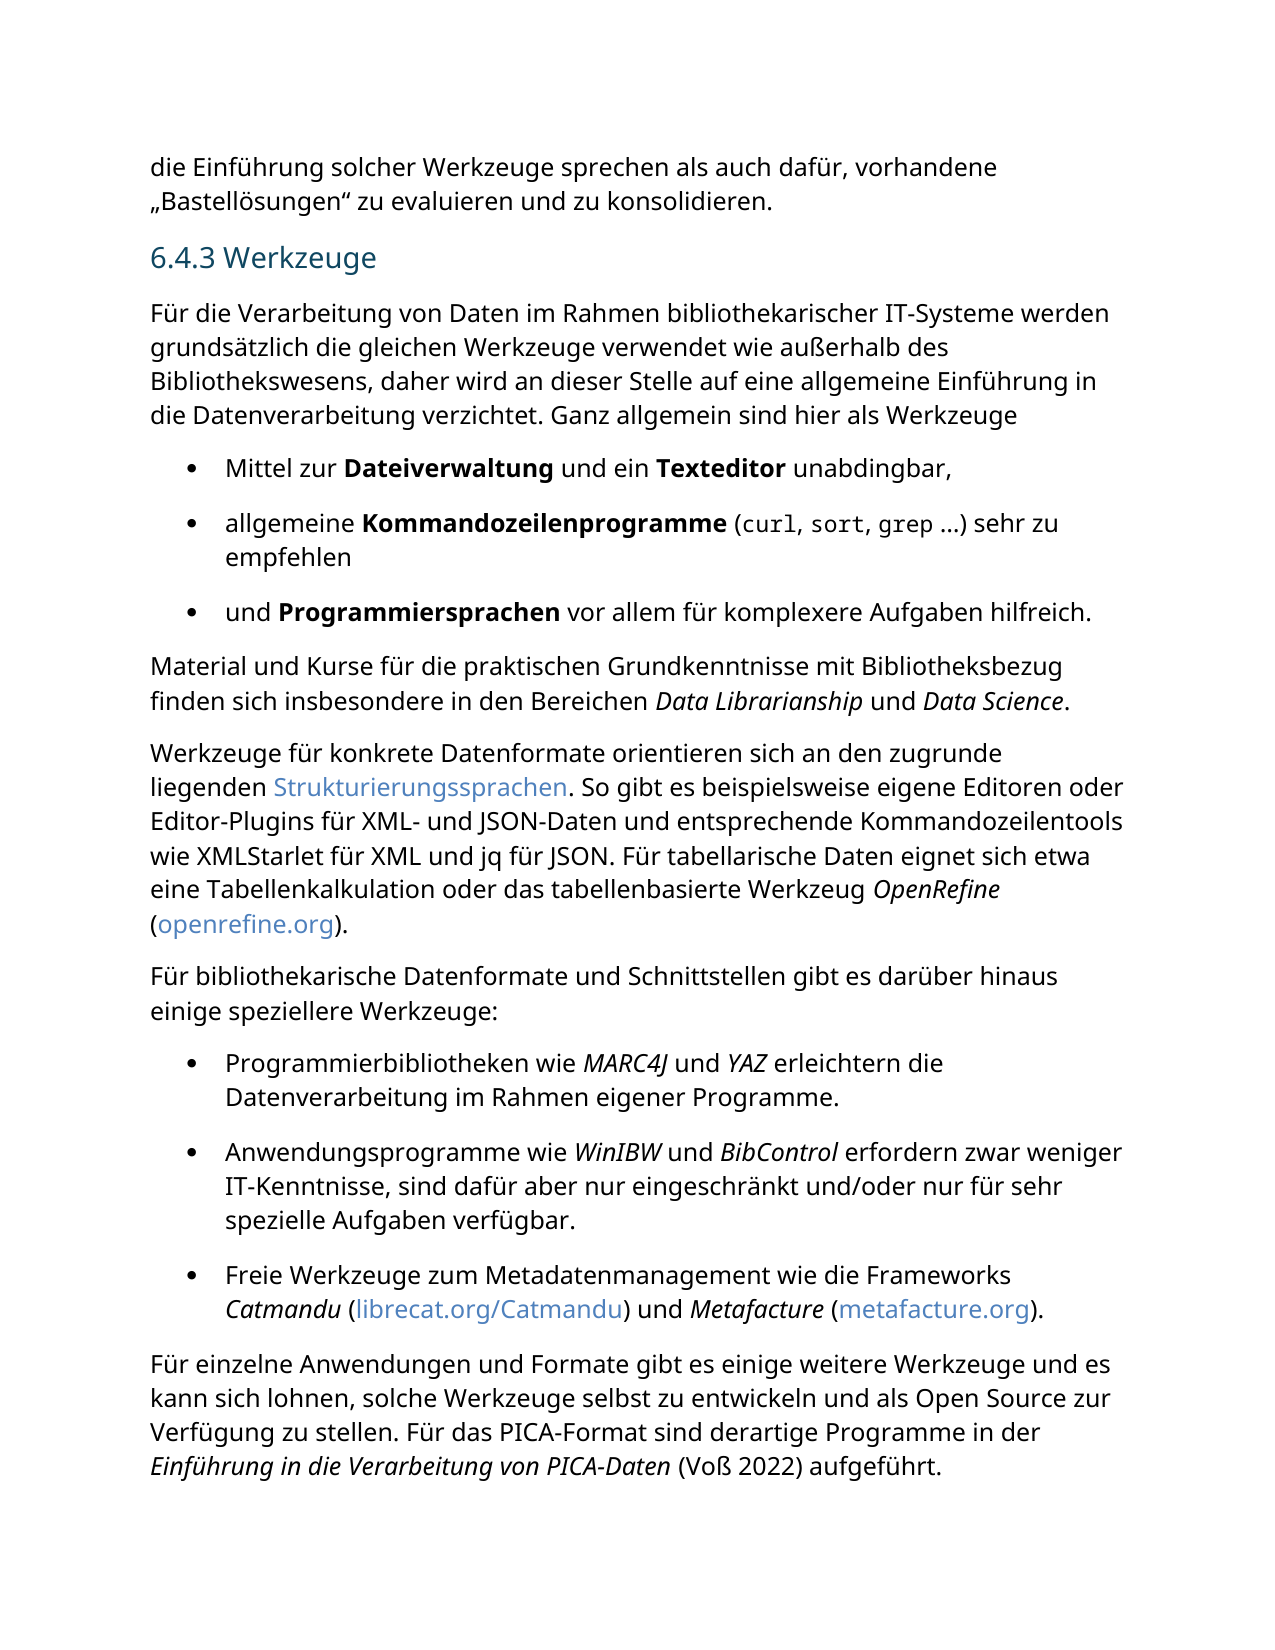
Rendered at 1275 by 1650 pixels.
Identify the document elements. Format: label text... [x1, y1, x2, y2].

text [150, 150, 1125, 218]
text Für einzelne Anwendungen und Formate gibt es einige weitere Werkzeuge und es kann sich lohnen, solche Werkzeuge selbst zu entwickeln und als Open Source zur Verfügung zu stellen. Für das PICA-Format sind derartige Programme in der Einführung in die Verarbeitung von PICA-Daten (Voß 2022) aufgeführt. [150, 1347, 1125, 1483]
list Mittel zur Dateiverwaltung und ein Texteditor unabdingbar, [187, 450, 1125, 484]
text Werkzeuge für konkrete Datenformate orientieren sich an den zugrunde liegenden Strukturierungssprachen. So gibt es beispielsweise eigene Editoren oder Editor-Plugins für XML- und JSON-Daten und entsprechende Kommandozeilentools wie XMLStarlet für XML und jq für JSON. Für tabellarische Daten eignet sich etwa eine Tabellenkalkulation oder das tabellenbasierte Werkzeug OpenRefine (openrefine.org). [150, 736, 1125, 940]
list Programmierbibliotheken wie MARC4J und YAZ erleichtern die Datenverarbeitung im Rahmen eigener Programme. [187, 1046, 1125, 1114]
list Anwendungsprogramme wie WinIBW und BibControl erfordern zwar weniger IT-Kenntnisse, sind dafür aber nur eingeschränkt und/oder nur für sehr spezielle Aufgaben verfügbar. [187, 1135, 1125, 1237]
text Für die Verarbeitung von Daten im Rahmen bibliothekarischer IT-Systeme werden grundsätzlich die gleichen Werkzeuge verwendet wie außerhalb des Bibliothekswesens, daher wird an dieser Stelle auf eine allgemeine Einführung in die Datenverarbeitung verzichtet. Ganz allgemein sind hier als Werkzeuge [150, 295, 1125, 432]
list Freie Werkzeuge zum Metadatenmanagement wie die Frameworks Catmandu (librecat.org/Catmandu) und Metafacture (metafacture.org). [187, 1258, 1125, 1326]
subtitle 6.4.3 Werkzeuge [150, 237, 1125, 277]
list und Programmiersprachen vor allem für komplexere Aufgaben hilfreich. [187, 594, 1125, 628]
text Material und Kurse für die praktischen Grundkenntnisse mit Bibliotheksbezug finden sich insbesondere in den Bereichen Data Librarianship und Data Science. [150, 649, 1125, 717]
list allgemeine Kommandozeilenprogramme (curl, sort, grep …) sehr zu empfehlen [187, 505, 1125, 573]
text Für bibliothekarische Datenformate und Schnittstellen gibt es darüber hinaus einige speziellere Werkzeuge: [150, 959, 1125, 1027]
